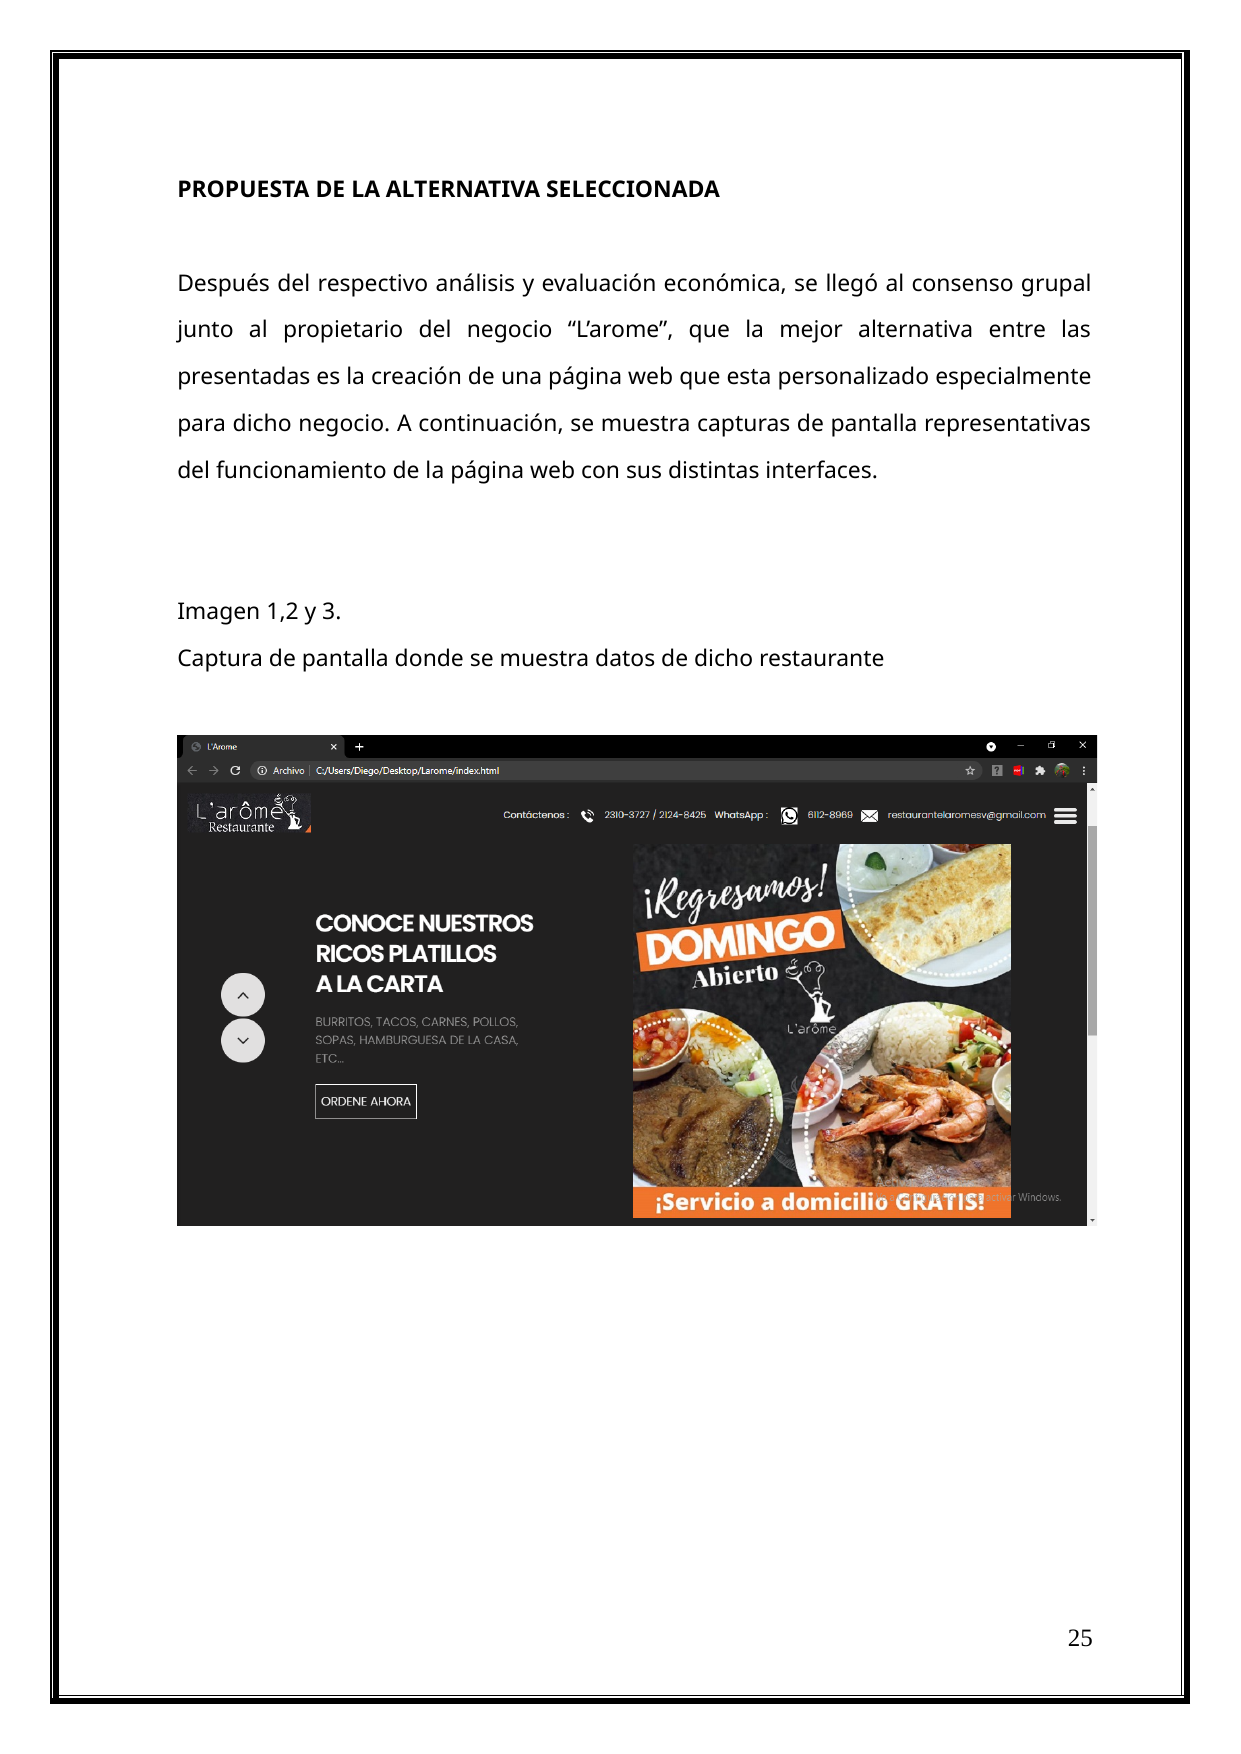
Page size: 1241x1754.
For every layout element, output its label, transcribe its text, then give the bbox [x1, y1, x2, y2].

text Después del respectivo análisis y evaluación económica, se llegó al consenso grupal junto al propietario del negocio “L’arome”, que la mejor alternativa entre las presentadas es la creación de una página web que esta personalizado especialmente para dicho negocio. A continuación, se muestra capturas de pantalla representativas del funcionamiento de la página web con sus distintas interfaces. [177, 266, 1092, 485]
text Imagen 1,2 y 3. Captura de pantalla donde se muestra datos de dicho restaurante [177, 594, 1092, 673]
subtitle PROPUESTA DE LA ALTERNATIVA SELECCIONADA [177, 173, 1092, 204]
picture [177, 735, 1098, 1226]
